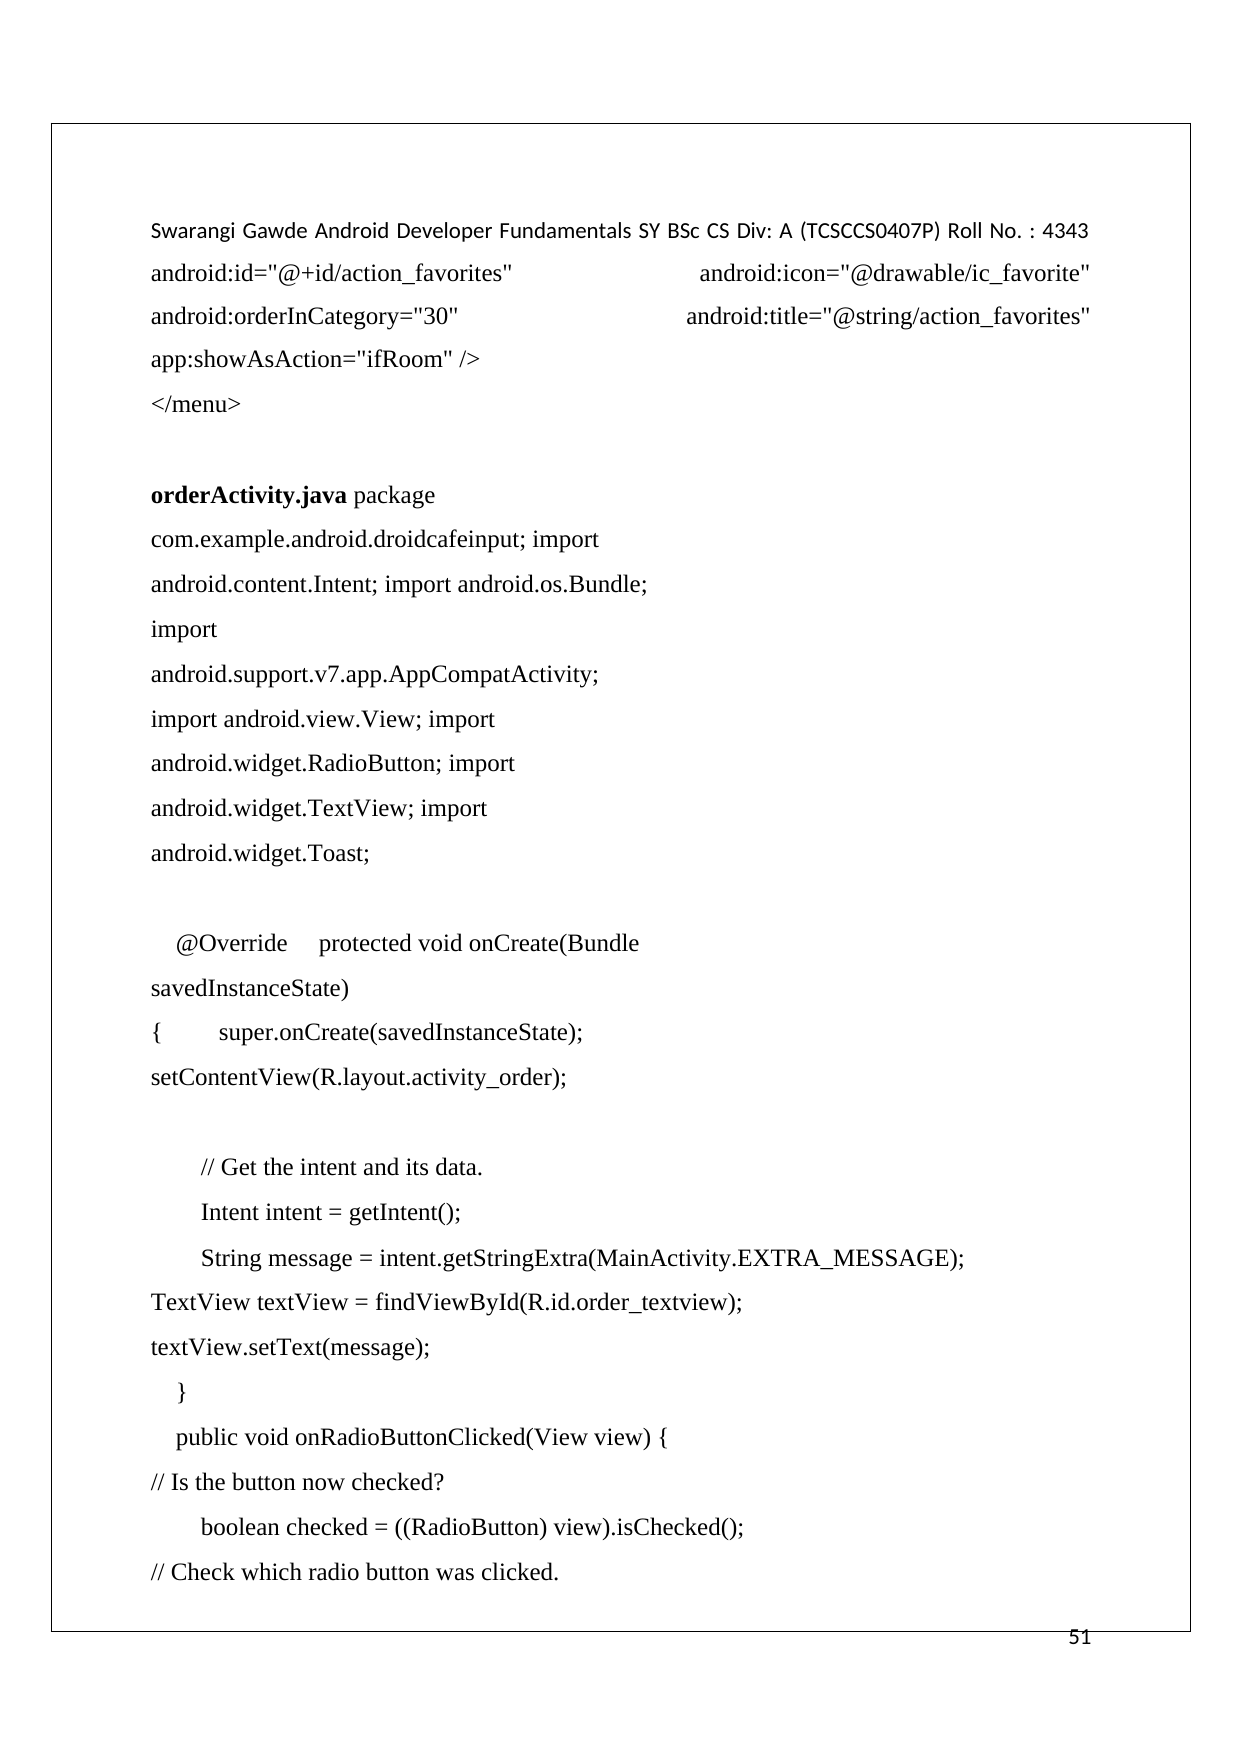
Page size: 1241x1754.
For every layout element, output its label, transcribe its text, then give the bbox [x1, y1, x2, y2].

table_header Swarangi Gawde Android Developer Fundamentals SY BSc CS Div: A (TCSCCS0407P) Roll No. : 4343 android:id="@+id/action_favorites" android:icon="@drawable/ic_favorite" android:orderInCategory="30" android:title="@string/action_favorites" app:showAsAction="ifRoom" /> </menu> orderActivity.java package com.example.android.droidcafeinput; import android.content.Intent; import android.os.Bundle; import android.support.v7.app.AppCompatActivity; import android.view.View; import android.widget.RadioButton; import android.widget.TextView; import android.widget.Toast; @Override protected void onCreate(Bundle savedInstanceState) { super.onCreate(savedInstanceState); setContentView(R.layout.activity_order); // Get the intent and its data. Intent intent = getIntent(); String message = intent.getStringExtra(MainActivity.EXTRA_MESSAGE); TextView textView = findViewById(R.id.order_textview); textView.setText(message); } public void onRadioButtonClicked(View view) { // Is the button now checked? boolean checked = ((RadioButton) view).isChecked(); // Check which radio button was clicked. 51 [52, 124, 1190, 1631]
